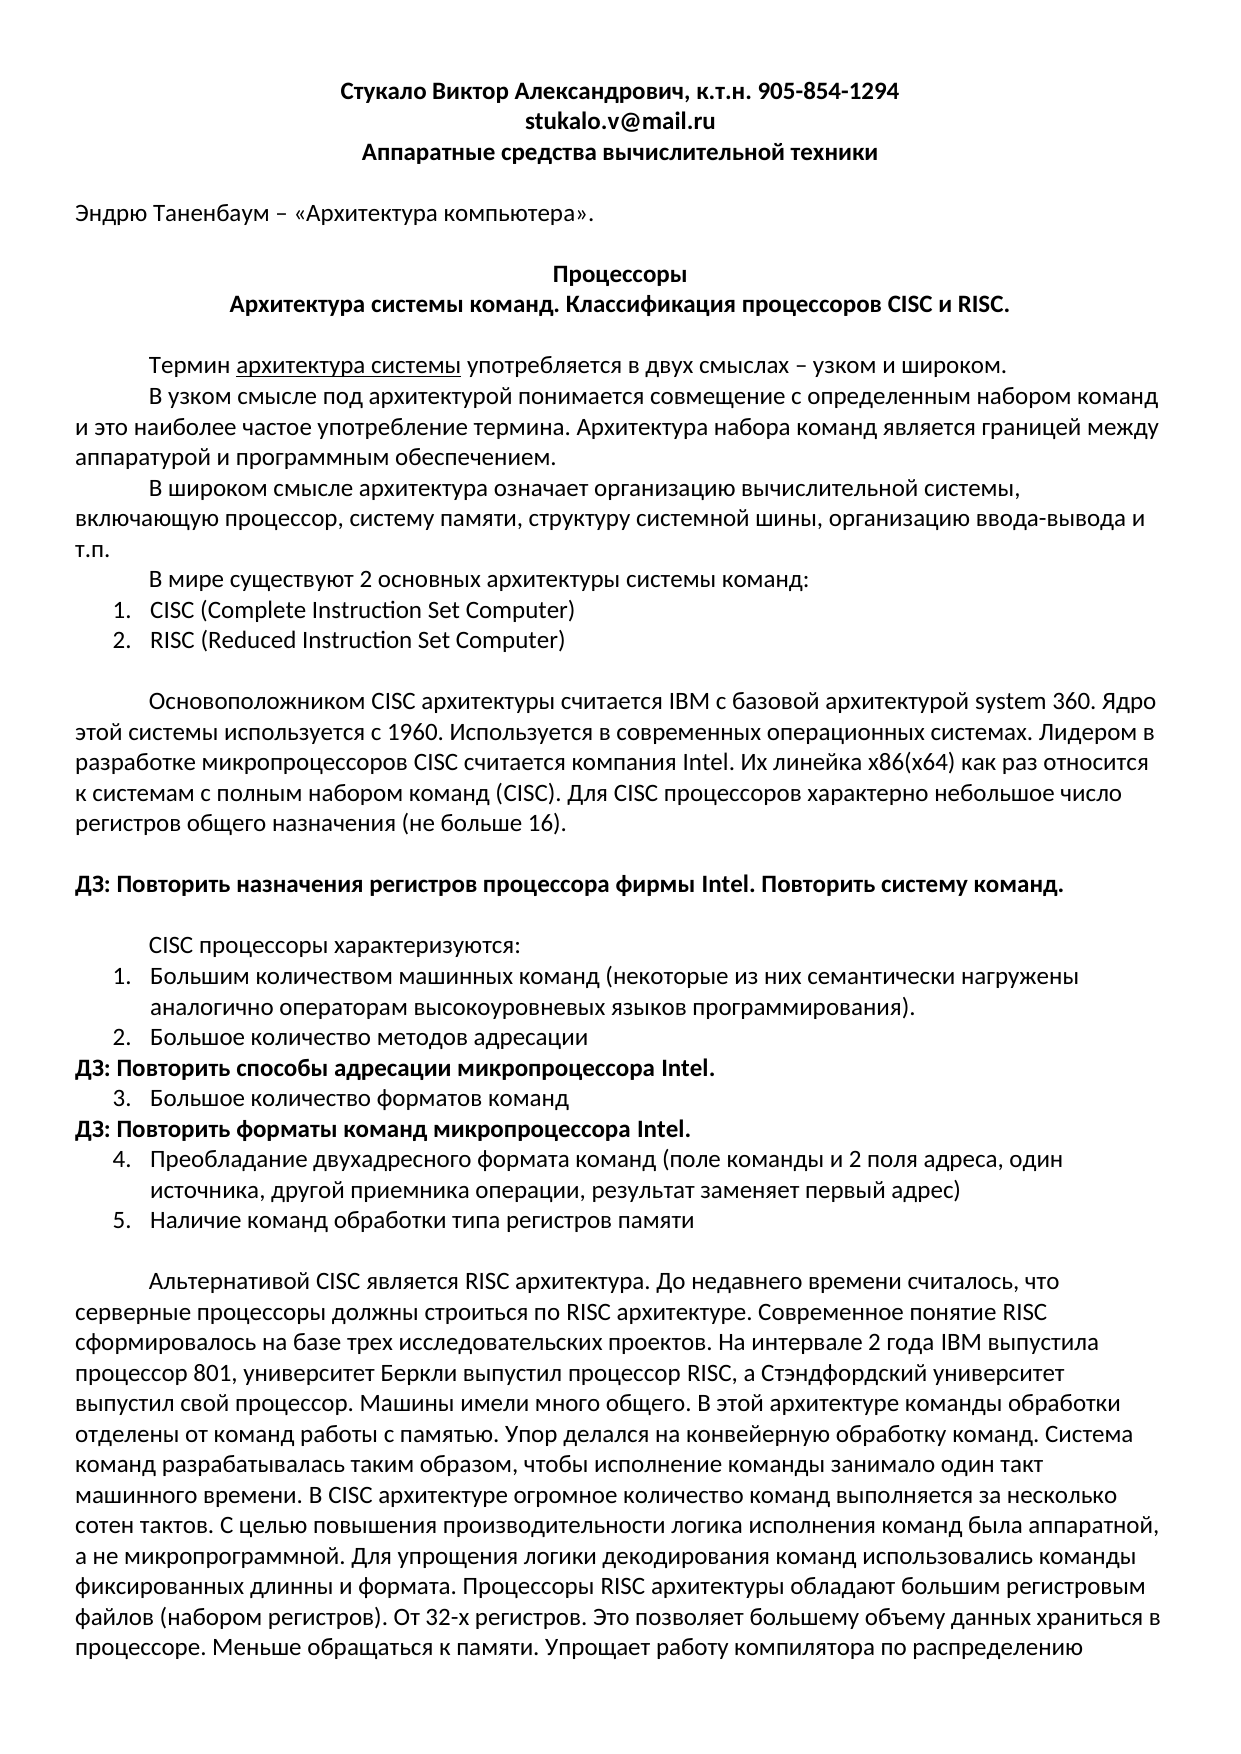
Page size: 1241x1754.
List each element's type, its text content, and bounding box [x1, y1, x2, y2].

text ДЗ: Повторить форматы команд микропроцессора Intel. [75, 1113, 1165, 1143]
text В широком смысле архитектура означает организацию вычислительной системы, включающую процессор, систему памяти, структуру системной шины, организацию ввода-вывода и т.п. [75, 472, 1165, 563]
list Большим количеством машинных команд (некоторые из них семантически нагружены аналогично операторам высокоуровневых языков программирования). [112, 960, 1165, 1021]
list CISC (Complete Instruction Set Computer) [112, 594, 1165, 624]
text В мире существуют 2 основных архитектуры системы команд: [75, 563, 1165, 594]
list RISC (Reduced Instruction Set Computer) [112, 624, 1165, 655]
text Стукало Виктор Александрович, к.т.н. 905-854-1294 [75, 75, 1165, 106]
text Термин архитектура системы употребляется в двух смыслах – узком и широком. [75, 350, 1165, 380]
list Наличие команд обработки типа регистров памяти [112, 1204, 1165, 1235]
text stukalo.v@mail.ru [75, 106, 1165, 136]
text ДЗ: Повторить назначения регистров процессора фирмы Intel. Повторить систему команд. [75, 868, 1165, 899]
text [75, 1265, 1165, 1662]
text В узком смысле под архитектурой понимается совмещение с определенным набором команд и это наиболее частое употребление термина. Архитектура набора команд является границей между аппаратурой и программным обеспечением. [75, 380, 1165, 472]
text Процессоры [75, 258, 1165, 289]
text Архитектура системы команд. Классификация процессоров CISC и RISC. [75, 289, 1165, 319]
text Основоположником CISC архитектуры считается IBM с базовой архитектурой system 360. Ядро этой системы используется с 1960. Используется в современных операционных системах. Лидером в разработке микропроцессоров CISC считается компания Intel. Их линейка x86(x64) как раз относится к системам с полным набором команд (CISC). Для CISC процессоров характерно небольшое число регистров общего назначения (не больше 16). [75, 685, 1165, 838]
text Аппаратные средства вычислительной техники [75, 136, 1165, 167]
list Преобладание двухадресного формата команд (поле команды и 2 поля адреса, один источника, другой приемника операции, результат заменяет первый адрес) [112, 1143, 1165, 1204]
text Эндрю Таненбаум – «Архитектура компьютера». [75, 197, 1165, 228]
text ДЗ: Повторить способы адресации микропроцессора Intel. [75, 1052, 1165, 1082]
list Большое количество форматов команд [112, 1082, 1165, 1113]
list Большое количество методов адресации [112, 1021, 1165, 1052]
text CISC процессоры характеризуются: [75, 929, 1165, 960]
